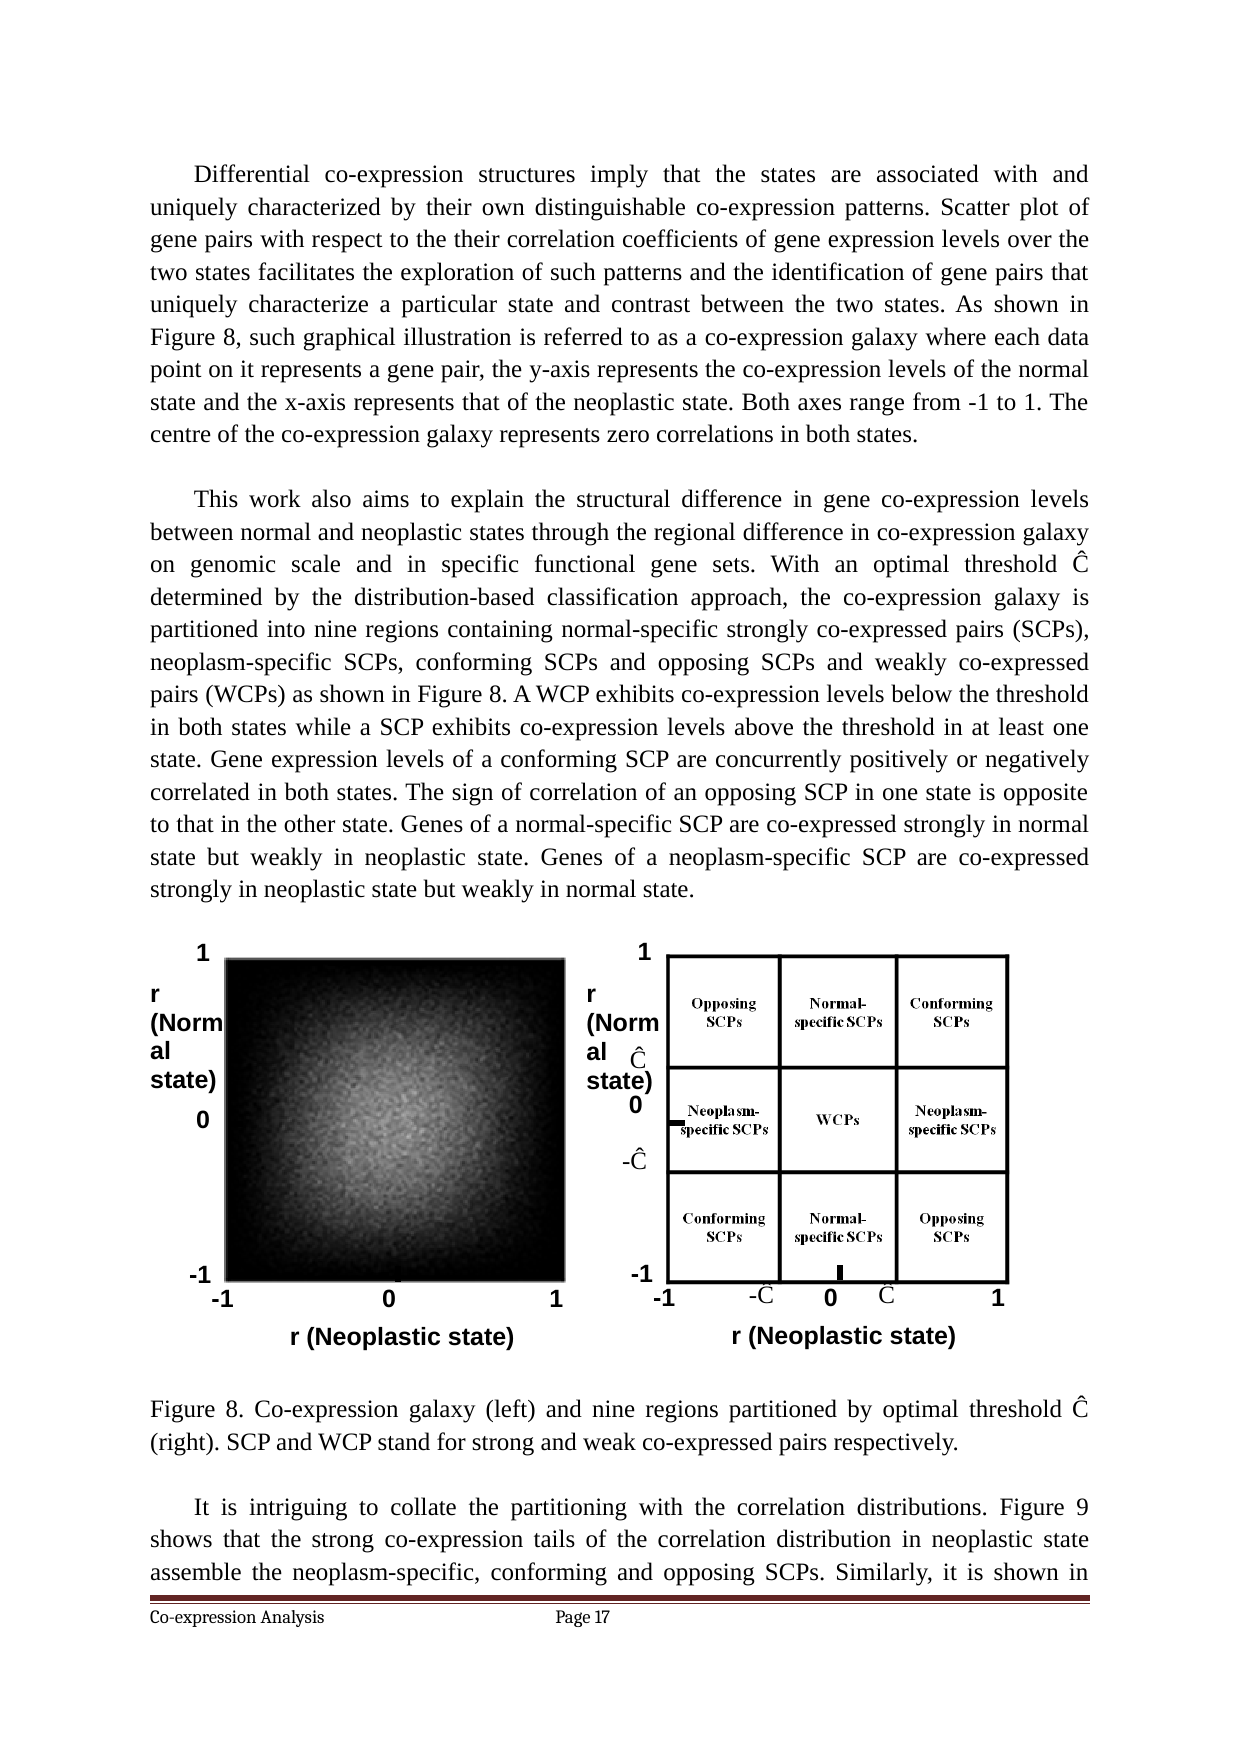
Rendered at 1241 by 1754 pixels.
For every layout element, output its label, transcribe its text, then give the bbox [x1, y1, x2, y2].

text Differential co-expression structures imply that the states are associated with and uniquely characterized by their own distinguishable co-expression patterns. Scatter plot of gene pairs with respect to the their correlation coefficients of gene expression levels over the two states facilitates the exploration of such patterns and the identification of gene pairs that uniquely characterize a particular state and contrast between the two states. As shown in Figure 8, such graphical illustration is referred to as a co-expression galaxy where each data point on it represents a gene pair, the y-axis represents the co-expression levels of the normal state and the x-axis represents that of the neoplastic state. Both axes range from -1 to 1. The centre of the co-expression galaxy represents zero correlations in both states. [150, 157, 1090, 450]
picture [660, 949, 1014, 1289]
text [150, 1490, 1090, 1587]
text This work also aims to explain the structural difference in gene co-expression levels between normal and neoplastic states through the regional difference in co-expression galaxy on genomic scale and in specific functional gene sets. With an optimal threshold Ĉ determined by the distribution-based classification approach, the co-expression galaxy is partitioned into nine regions containing normal-specific strongly co-expressed pairs (SCPs), neoplasm-specific SCPs, conforming SCPs and opposing SCPs and weakly co-expressed pairs (WCPs) as shown in Figure 8. A WCP exhibits co-expression levels below the threshold in both states while a SCP exhibits co-expression levels above the threshold in at least one state. Gene expression levels of a conforming SCP are concurrently positively or negatively correlated in both states. The sign of correlation of an opposing SCP in one state is opposite to that in the other state. Genes of a normal-specific SCP are co-expressed strongly in normal state but weakly in neoplastic state. Genes of a neoplasm-specific SCP are co-expressed strongly in neoplastic state but weakly in normal state. [150, 482, 1090, 905]
picture [224, 957, 566, 1283]
text Figure 8. Co-expression galaxy (left) and nine regions partitioned by optimal threshold Ĉ (right). SCP and WCP stand for strong and weak co-expressed pairs respectively. [150, 1392, 1090, 1457]
